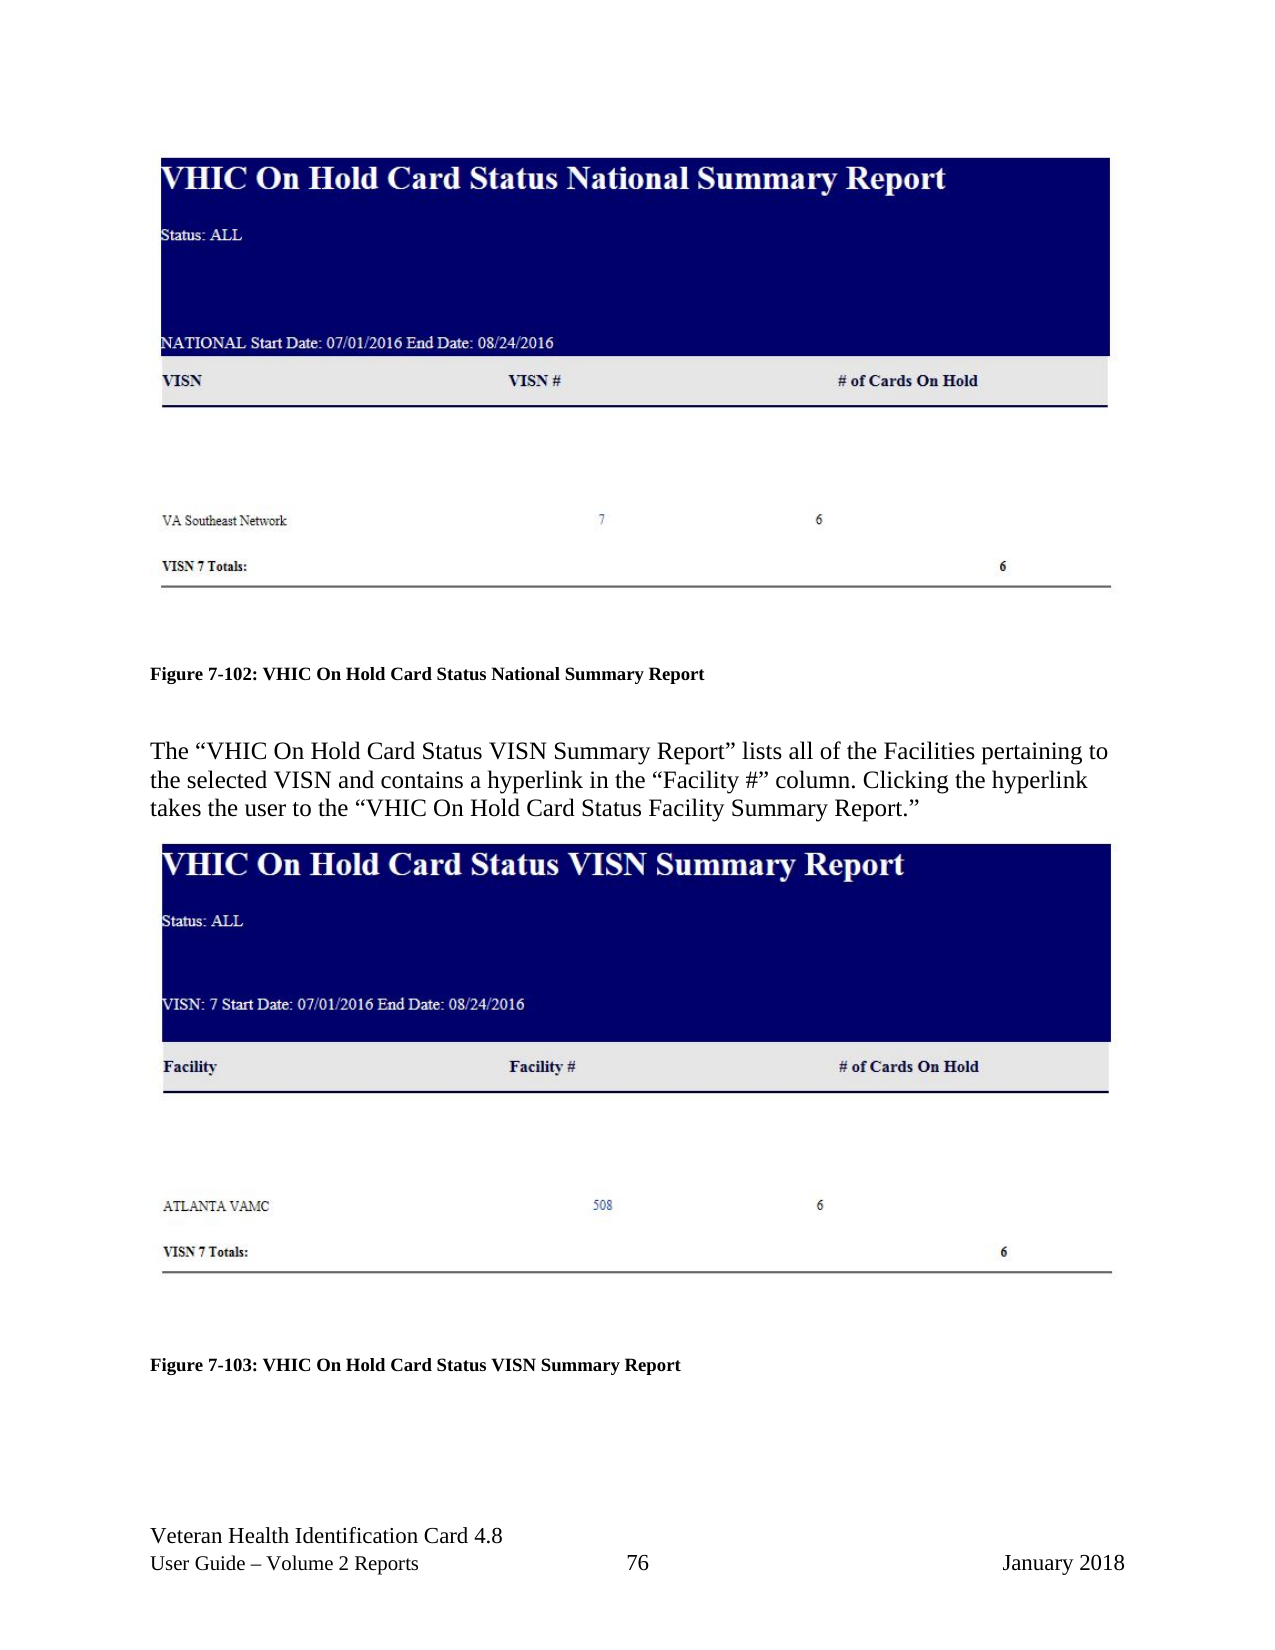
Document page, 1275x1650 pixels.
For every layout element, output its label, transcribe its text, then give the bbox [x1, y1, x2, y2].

picture [150, 150, 1120, 639]
picture [150, 834, 1121, 1329]
text The “VHIC On Hold Card Status VISN Summary Report” lists all of the Facilities pertaining to the selected VISN and contains a hyperlink in the “Facility #” column. Clicking the hyperlink takes the user to the “VHIC On Hold Card Status Facility Summary Report.” [150, 736, 1125, 822]
